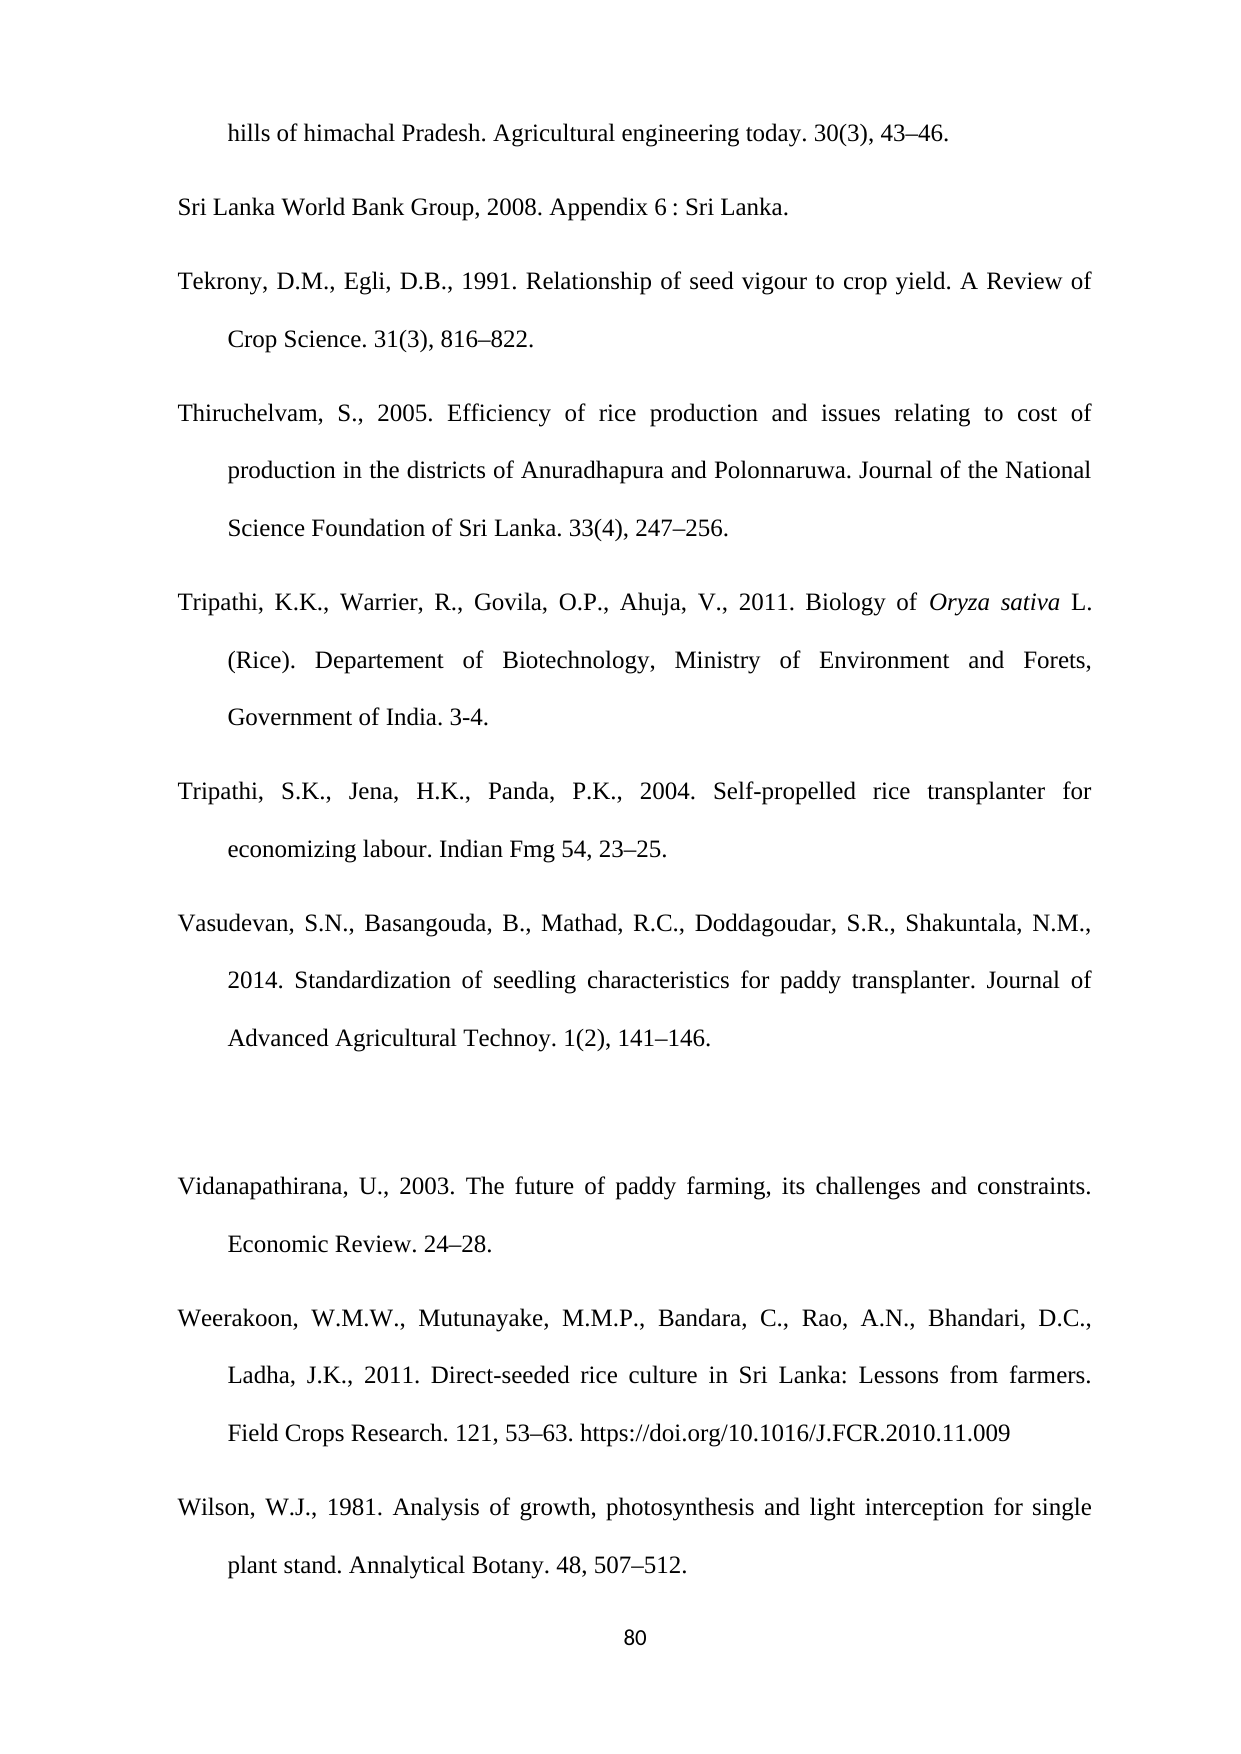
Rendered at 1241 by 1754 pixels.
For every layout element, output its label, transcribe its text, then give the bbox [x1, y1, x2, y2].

text Tripathi, S.K., Jena, H.K., Panda, P.K., 2004. Self-propelled rice transplanter for economizing labour. Indian Fmg 54, 23–25. [177, 776, 1092, 863]
text Wilson, W.J., 1981. Analysis of growth, photosynthesis and light interception for single plant stand. Annalytical Botany. 48, 507–512. [177, 1492, 1092, 1578]
text Vasudevan, S.N., Basangouda, B., Mathad, R.C., Doddagoudar, S.R., Shakuntala, N.M., 2014. Standardization of seedling characteristics for paddy transplanter. Journal of Advanced Agricultural Technoy. 1(2), 141–146. [177, 908, 1092, 1052]
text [177, 118, 1092, 147]
text Tekrony, D.M., Egli, D.B., 1991. Relationship of seed vigour to crop yield. A Review of Crop Science. 31(3), 816–822. [177, 266, 1092, 353]
text Sri Lanka World Bank Group, 2008. Appendix 6 : Sri Lanka. [177, 192, 1092, 221]
text Vidanapathirana, U., 2003. The future of paddy farming, its challenges and constraints. Economic Review. 24–28. [177, 1171, 1092, 1258]
text Weerakoon, W.M.W., Mutunayake, M.M.P., Bandara, C., Rao, A.N., Bhandari, D.C., Ladha, J.K., 2011. Direct-seeded rice culture in Sri Lanka: Lessons from farmers. Field Crops Research. 121, 53–63. https://doi.org/10.1016/J.FCR.2010.11.009 [177, 1303, 1092, 1447]
text Thiruchelvam, S., 2005. Efficiency of rice production and issues relating to cost of production in the districts of Anuradhapura and Polonnaruwa. Journal of the National Science Foundation of Sri Lanka. 33(4), 247–256. [177, 398, 1092, 542]
text Tripathi, K.K., Warrier, R., Govila, O.P., Ahuja, V., 2011. Biology of Oryza sativa L.(Rice). Departement of Biotechnology, Ministry of Environment and Forets, Government of India. 3-4. [177, 587, 1092, 731]
